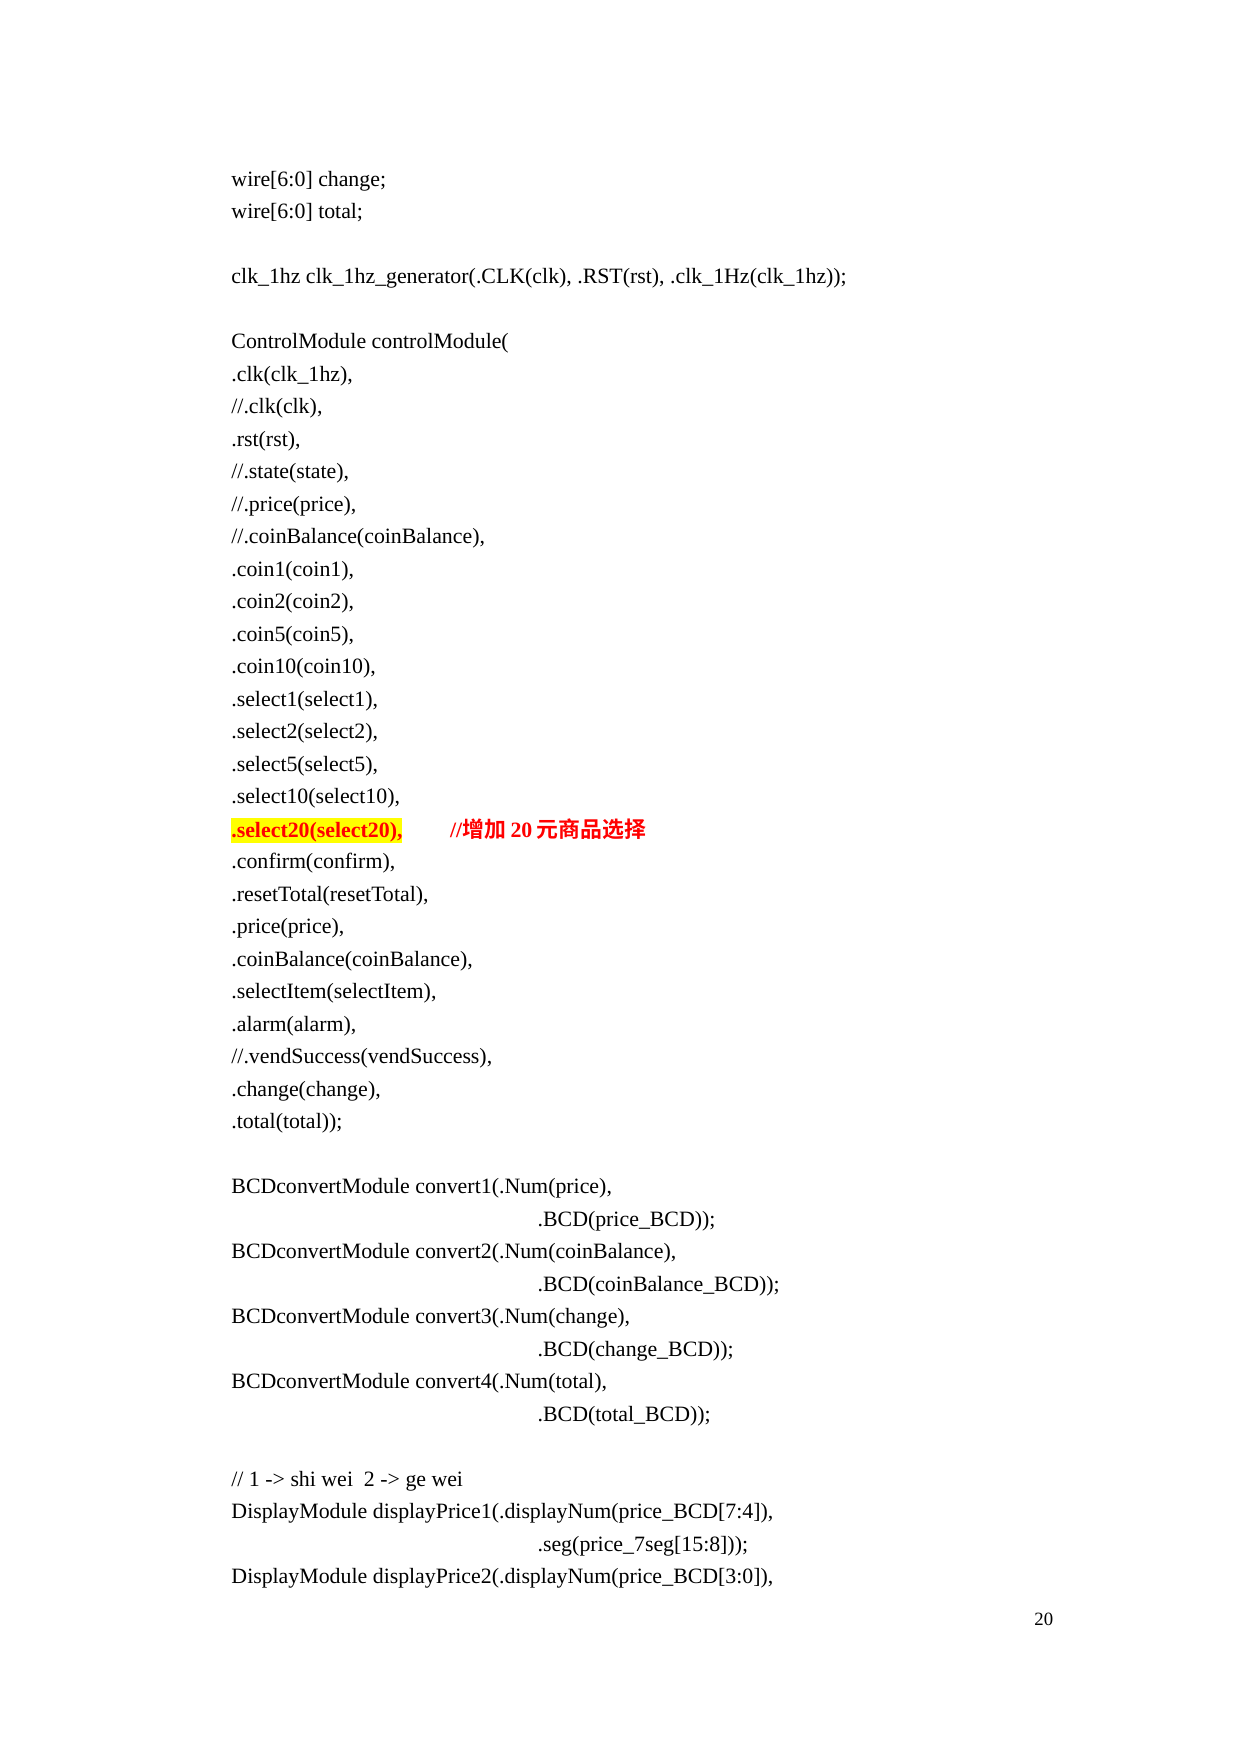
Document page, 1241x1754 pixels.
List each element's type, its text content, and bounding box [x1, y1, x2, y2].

text .confirm(confirm), [187, 844, 1053, 877]
text .select5(select5), [187, 747, 1053, 779]
text .alarm(alarm), [187, 1007, 1053, 1039]
text .select1(select1), [187, 682, 1053, 714]
text .rst(rst), [187, 422, 1053, 454]
text .BCD(total_BCD)); [187, 1397, 1053, 1429]
text .coin5(coin5), [187, 617, 1053, 649]
text .price(price), [187, 909, 1053, 942]
text BCDconvertModule convert1(.Num(price), [187, 1169, 1053, 1202]
text .seg(price_7seg[15:8])); [187, 1527, 1053, 1559]
text .coinBalance(coinBalance), [187, 942, 1053, 974]
text .selectItem(selectItem), [187, 974, 1053, 1007]
text //.coinBalance(coinBalance), [187, 519, 1053, 552]
text clk_1hz clk_1hz_generator(.CLK(clk), .RST(rst), .clk_1Hz(clk_1hz)); [187, 259, 1053, 292]
text BCDconvertModule convert4(.Num(total), [187, 1364, 1053, 1397]
text //.clk(clk), [187, 389, 1053, 422]
text .BCD(change_BCD)); [187, 1332, 1053, 1364]
text // 1 -> shi wei 2 -> ge wei [187, 1462, 1053, 1494]
text .total(total)); [187, 1104, 1053, 1137]
text //.vendSuccess(vendSuccess), [187, 1039, 1053, 1072]
text .select20(select20), //增加20元商品选择 [187, 812, 1053, 844]
text .coin10(coin10), [187, 649, 1053, 682]
text //.price(price), [187, 487, 1053, 519]
text .coin2(coin2), [187, 584, 1053, 617]
text wire[6:0] total; [187, 194, 1053, 227]
text DisplayModule displayPrice2(.displayNum(price_BCD[3:0]), [187, 1559, 1053, 1592]
text BCDconvertModule convert2(.Num(coinBalance), [187, 1234, 1053, 1267]
text .BCD(coinBalance_BCD)); [187, 1267, 1053, 1299]
text .change(change), [187, 1072, 1053, 1104]
text //.state(state), [187, 454, 1053, 487]
text .clk(clk_1hz), [187, 357, 1053, 389]
text wire[6:0] change; [187, 162, 1053, 194]
text .select10(select10), [187, 779, 1053, 812]
text DisplayModule displayPrice1(.displayNum(price_BCD[7:4]), [187, 1494, 1053, 1527]
text .BCD(price_BCD)); [187, 1202, 1053, 1234]
text ControlModule controlModule( [187, 324, 1053, 357]
text .resetTotal(resetTotal), [187, 877, 1053, 909]
text .coin1(coin1), [187, 552, 1053, 584]
text BCDconvertModule convert3(.Num(change), [187, 1299, 1053, 1332]
text .select2(select2), [187, 714, 1053, 747]
